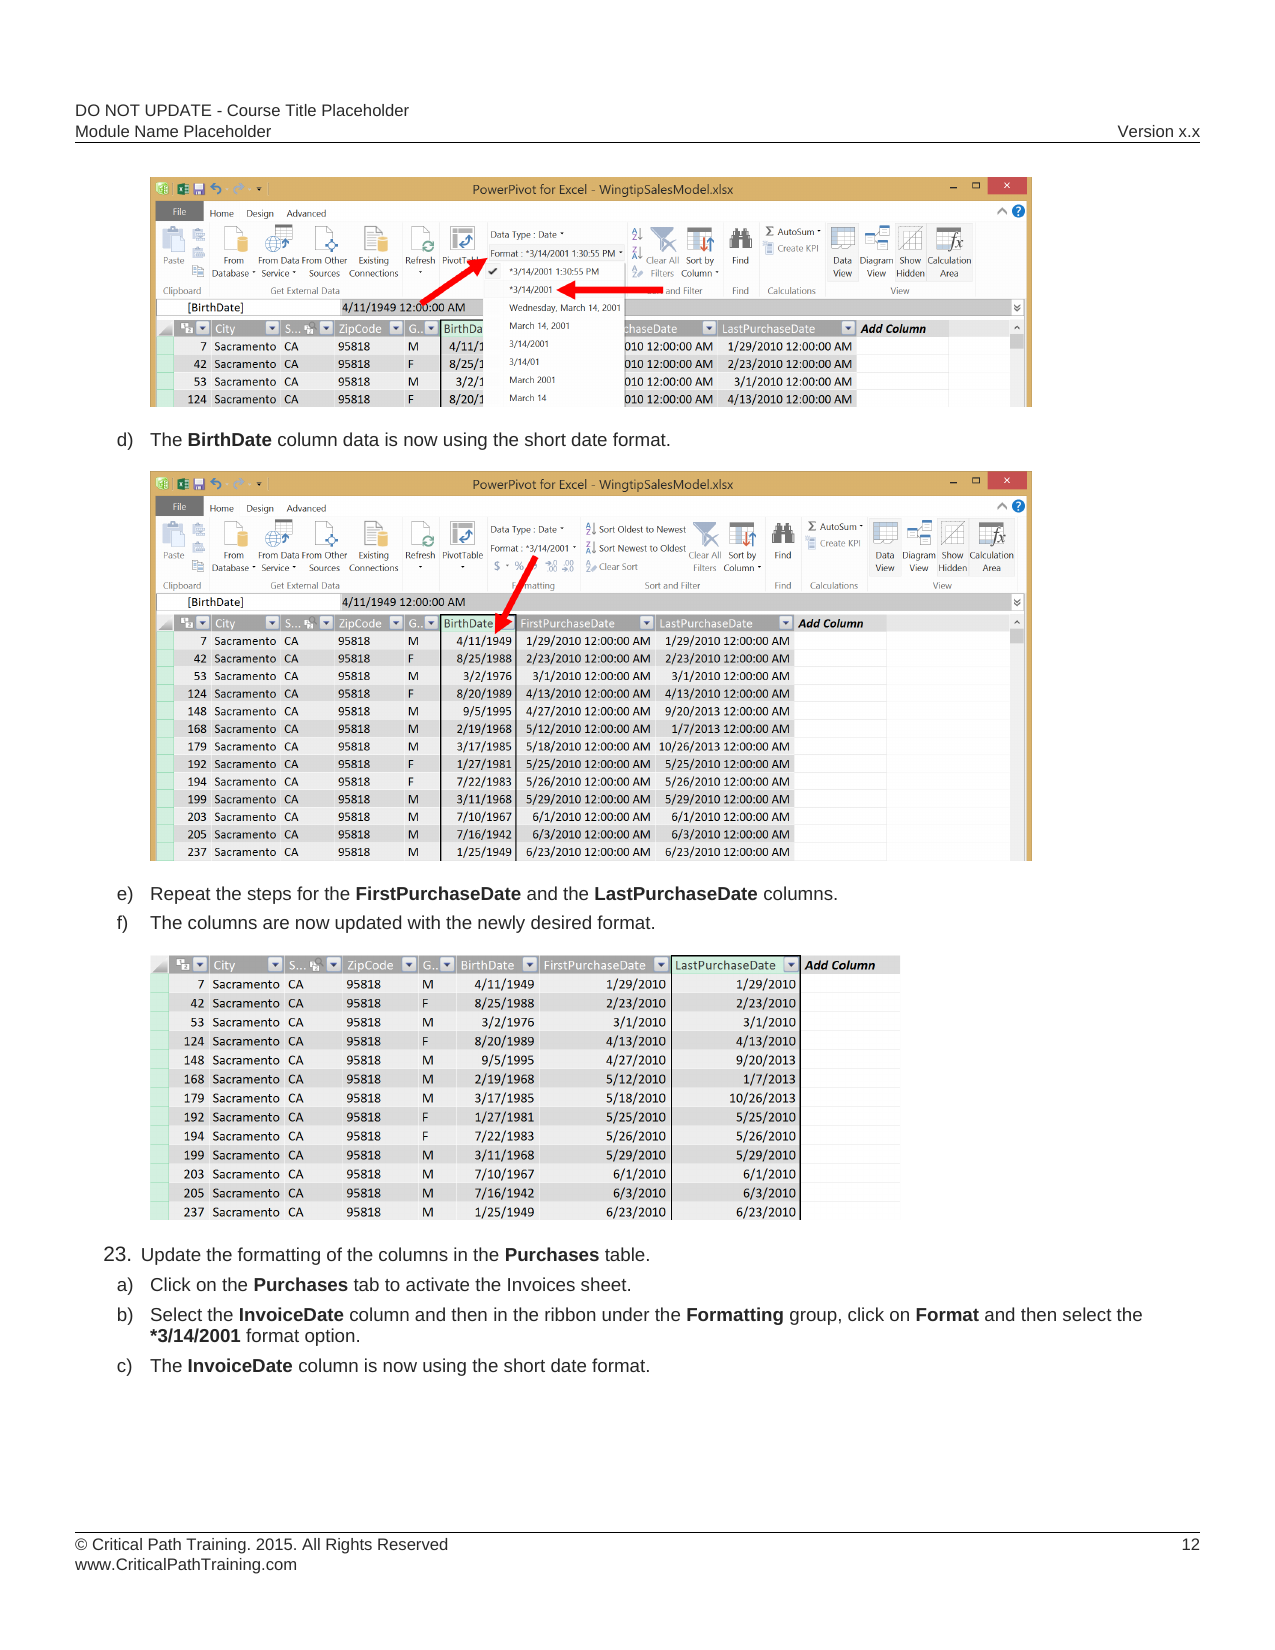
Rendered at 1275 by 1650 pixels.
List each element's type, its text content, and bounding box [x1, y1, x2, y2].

text The InvoiceDate column is now using the short date format. [117, 1355, 1200, 1377]
picture [150, 177, 1032, 407]
text Click on the Purchases tab to activate the Invoices sheet. [117, 1274, 1200, 1295]
picture [150, 955, 901, 1220]
text The columns are now updated with the newly desired format. [117, 912, 1200, 934]
text Update the formatting of the columns in the Purchases table. [103, 1241, 1200, 1265]
text Select the InvoiceDate column and then in the ribbon under the Formatting group, click on Format and then select the *3/14/2001 format option. [117, 1304, 1200, 1347]
text Repeat the steps for the FirstPurchaseDate and the LastPurchaseDate columns. [117, 882, 1200, 904]
text The BirthDate column data is now using the short date format. [117, 428, 1200, 450]
picture [150, 471, 1032, 861]
